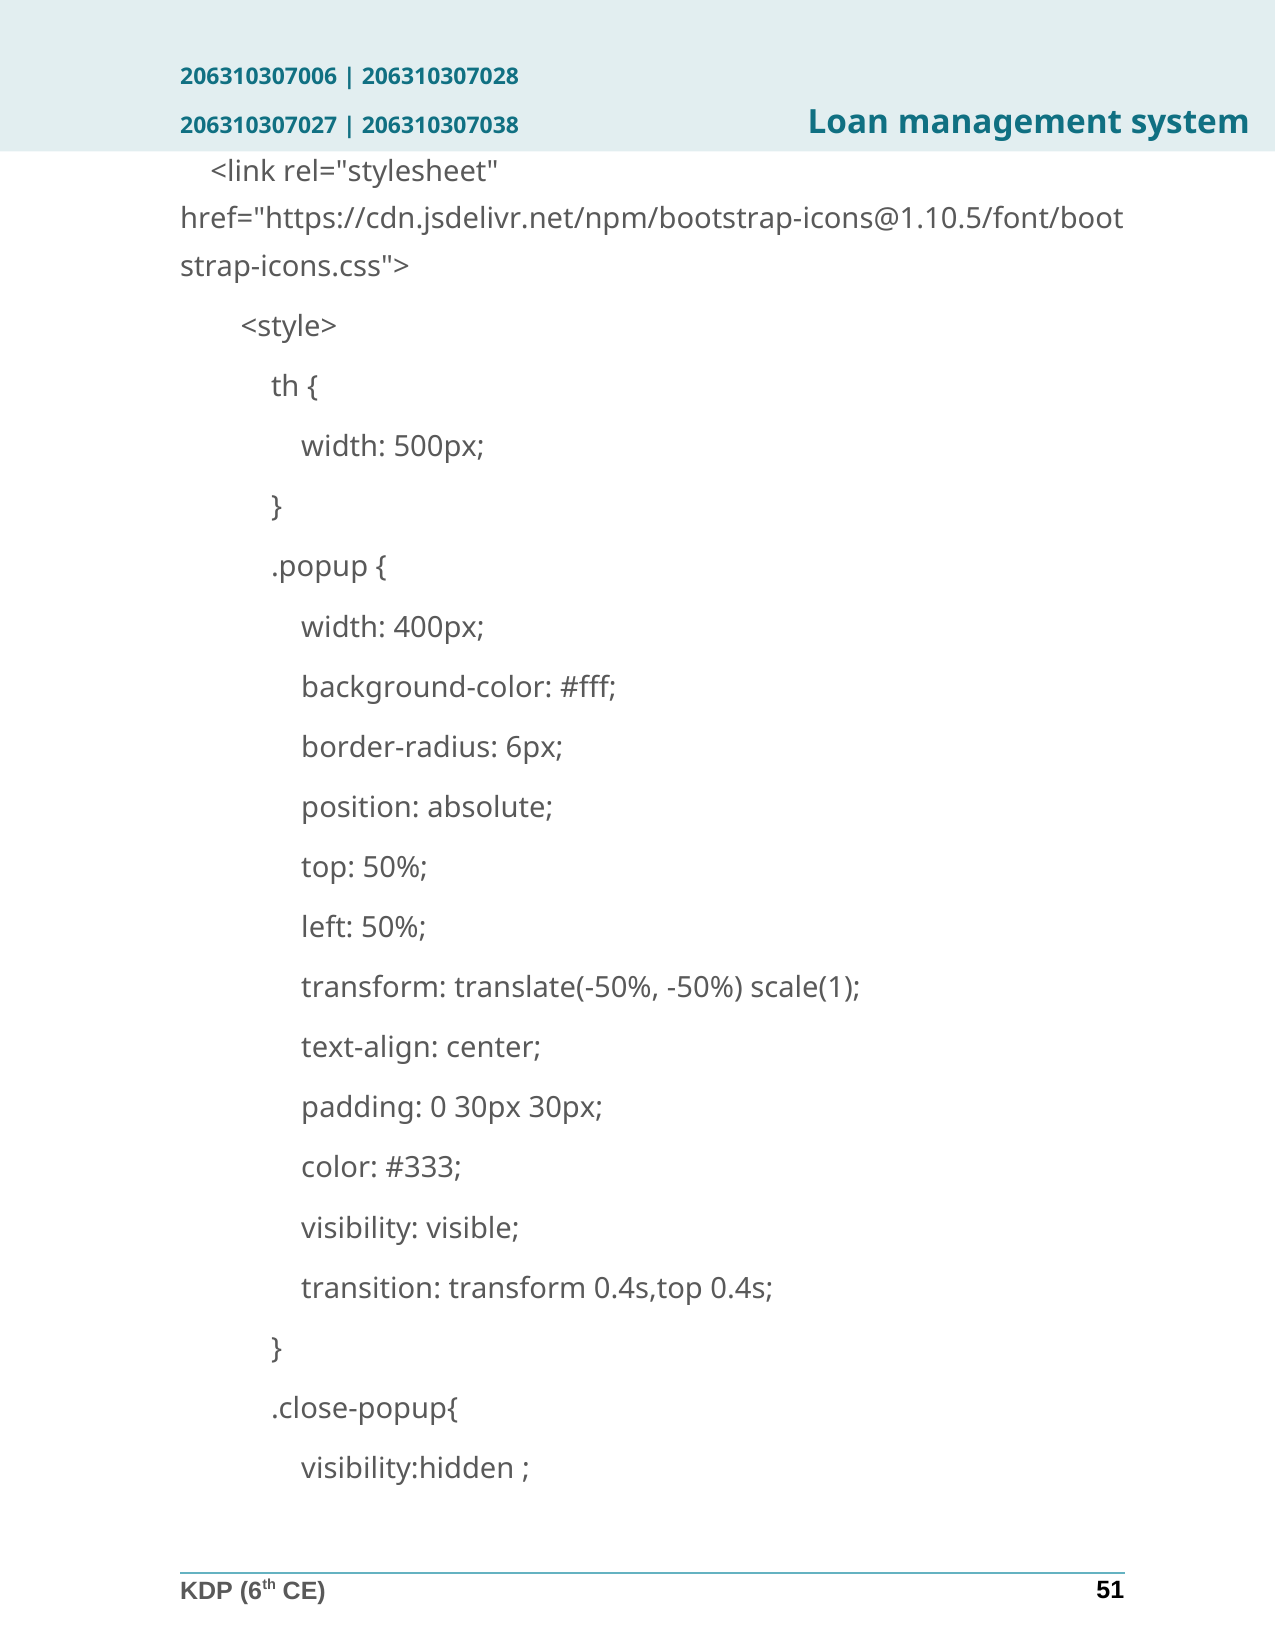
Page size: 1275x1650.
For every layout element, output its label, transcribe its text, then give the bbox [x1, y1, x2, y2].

text transform: translate(-50%, -50%) scale(1); [180, 966, 1125, 1006]
text .close-popup{ [180, 1387, 1125, 1427]
text left: 50%; [180, 906, 1125, 946]
text position: absolute; [180, 786, 1125, 826]
text th { [180, 365, 1125, 405]
text border-radius: 6px; [180, 726, 1125, 766]
text width: 500px; [180, 426, 1125, 465]
text <style> [180, 305, 1125, 345]
text background-color: #fff; [180, 666, 1125, 706]
text <link rel="stylesheet" href="https://cdn.jsdelivr.net/npm/bootstrap-icons@1.10.5/font/bootstrap-icons.css"> [180, 150, 1125, 285]
text text-align: center; [180, 1027, 1125, 1066]
text padding: 0 30px 30px; [180, 1087, 1125, 1126]
text } [180, 1327, 1125, 1367]
text .popup { [180, 546, 1125, 585]
text top: 50%; [180, 846, 1125, 886]
text transition: transform 0.4s,top 0.4s; [180, 1267, 1125, 1307]
text color: #333; [180, 1147, 1125, 1186]
text visibility: visible; [180, 1207, 1125, 1247]
text visibility:hidden ; [180, 1447, 1125, 1487]
text } [180, 486, 1125, 525]
text width: 400px; [180, 606, 1125, 646]
